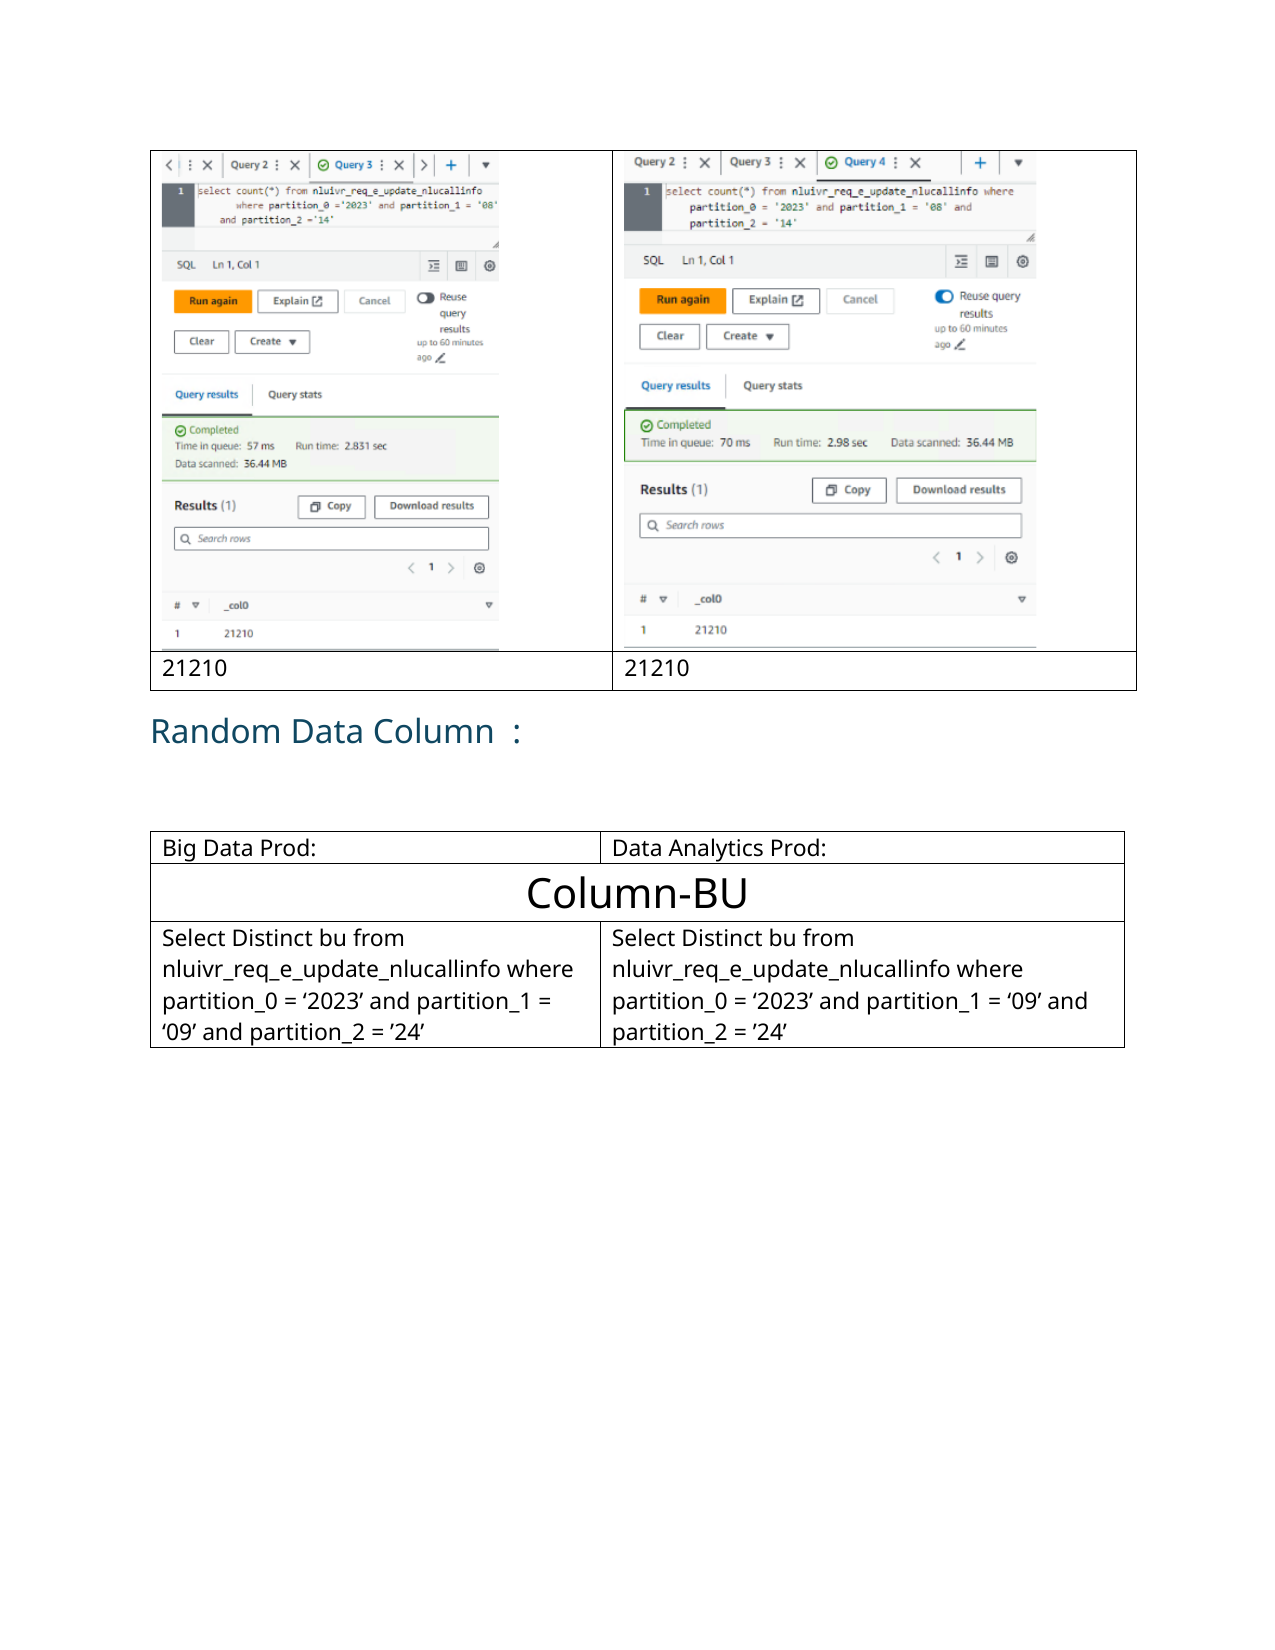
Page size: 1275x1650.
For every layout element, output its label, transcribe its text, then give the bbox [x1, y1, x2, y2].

picture [624, 151, 1037, 648]
table_cell [499, 151, 612, 651]
table_cell Select Distinct bu from nluivr_req_e_update_nlucallinfo where partition_0 = ‘2023’ and partition_1 = ‘09’ and partition_2 = ’24’ [151, 922, 600, 1047]
table_cell [151, 151, 161, 651]
table_cell 21210 [151, 652, 612, 690]
subtitle Random Data Column : [150, 708, 1125, 753]
table_cell [613, 151, 1136, 651]
table_header Big Data Prod: [151, 832, 600, 863]
picture [161, 151, 499, 651]
table_cell 21210 [613, 652, 1136, 690]
table_cell Column-BU [151, 864, 1124, 921]
table_header Data Analytics Prod: [601, 832, 1124, 863]
table_cell Select Distinct bu from nluivr_req_e_update_nlucallinfo where partition_0 = ‘2023’ and partition_1 = ‘09’ and partition_2 = ’24’ [601, 922, 1124, 1047]
